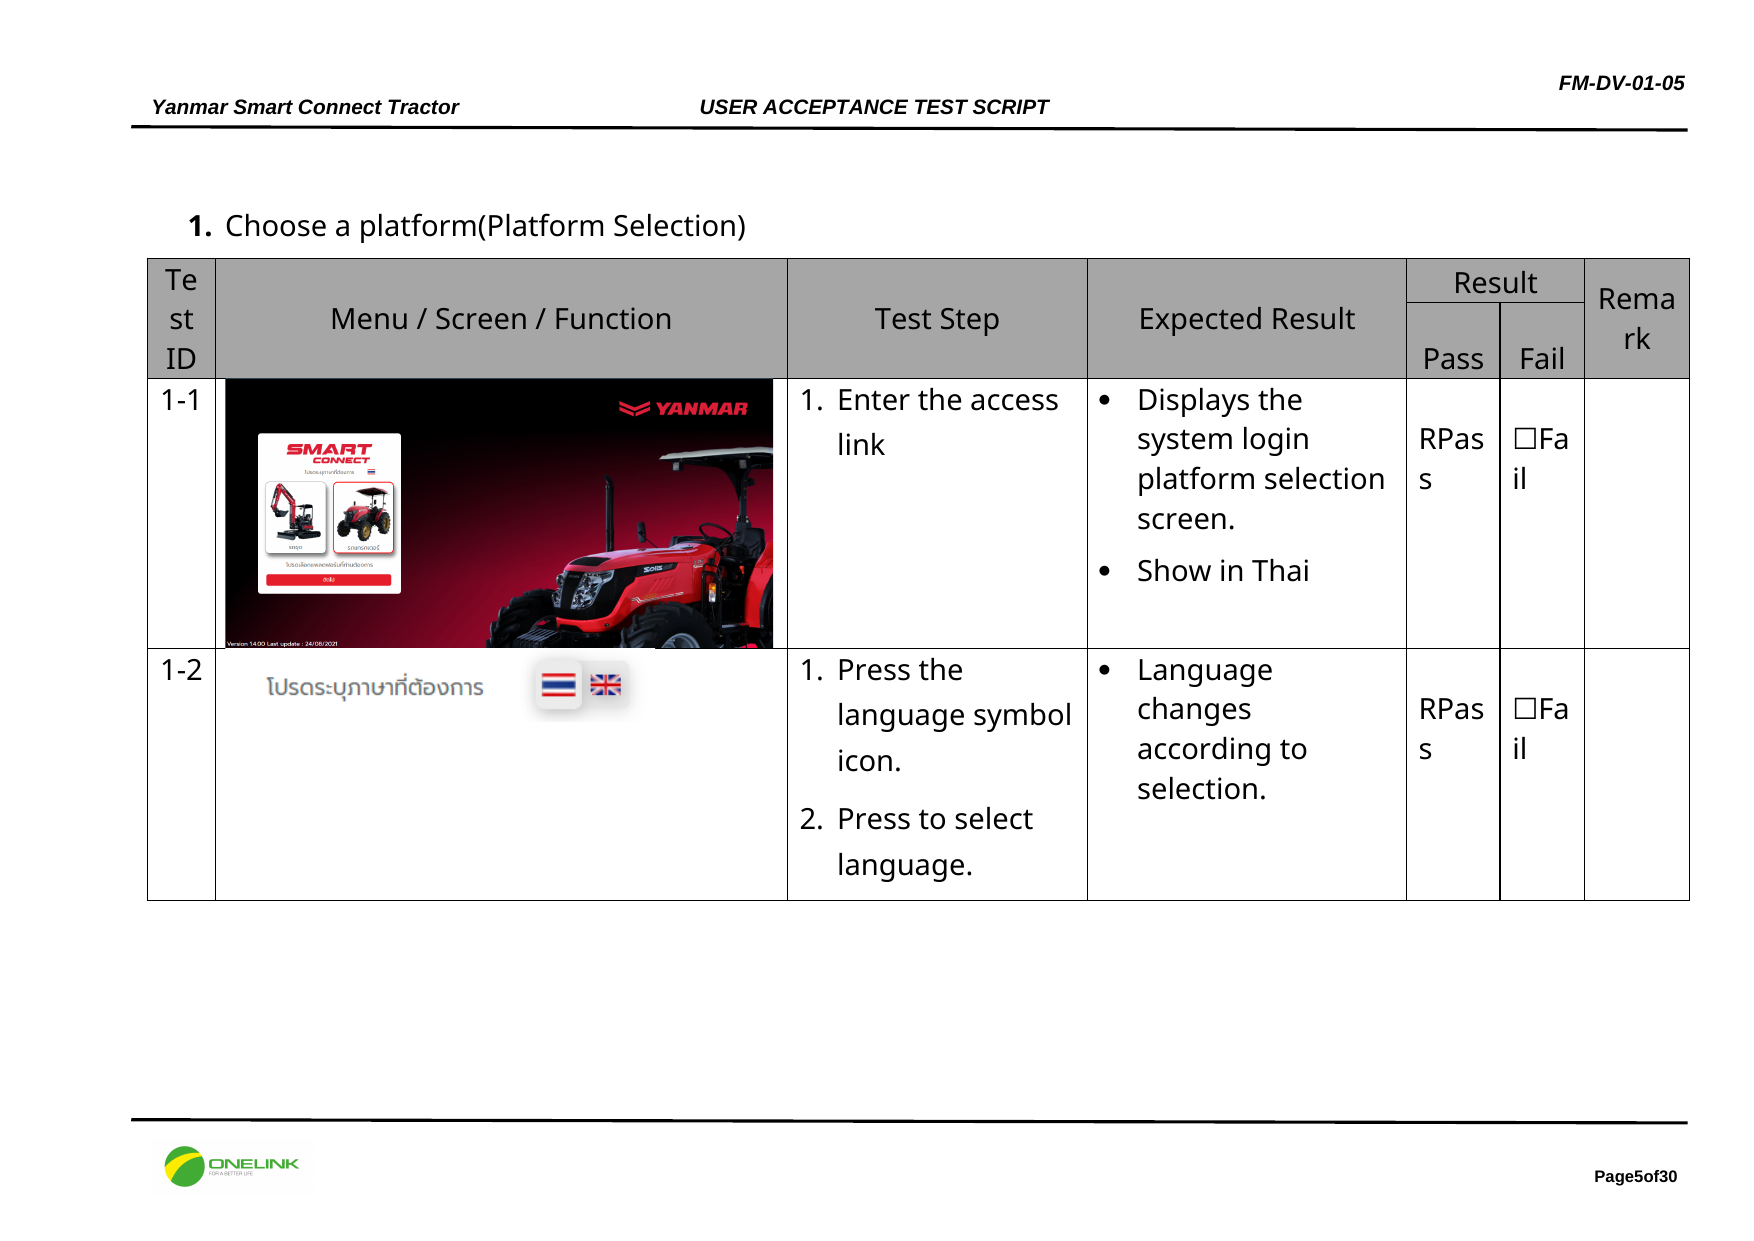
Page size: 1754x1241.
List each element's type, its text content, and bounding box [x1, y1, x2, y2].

table_cell Pass [1407, 303, 1499, 378]
table_cell Displays the system login platform selection screen. Show in Thai [1088, 379, 1406, 648]
table_cell Fail [1501, 649, 1584, 900]
table_header Test Step [788, 259, 1087, 378]
table_cell [1585, 379, 1689, 648]
table_cell Language changes according to selection. [1088, 649, 1406, 900]
table_header Result [1407, 259, 1584, 302]
table_cell Press the language symbol icon. Press to select language. [788, 649, 1087, 900]
table_cell 1-2 [148, 649, 215, 900]
table_cell Pass [1407, 649, 1499, 900]
table_cell [216, 379, 225, 648]
table_cell [216, 649, 787, 900]
table_header Menu / Screen / Function [216, 259, 787, 378]
table_header Remark [1585, 259, 1689, 378]
table_cell Pass [1407, 379, 1499, 648]
table_header Test ID [148, 259, 215, 378]
picture [151, 1138, 314, 1196]
table_cell Enter the access link [788, 379, 1087, 648]
table_cell 1-1 [148, 379, 215, 648]
subtitle Choose a platform(Platform Selection) [187, 206, 1625, 245]
table_cell Fail [1501, 303, 1584, 378]
table_cell [774, 379, 787, 648]
table_header Expected Result [1088, 259, 1406, 378]
table_cell Fail [1501, 379, 1584, 648]
picture [225, 378, 774, 722]
table_cell [1585, 649, 1689, 900]
